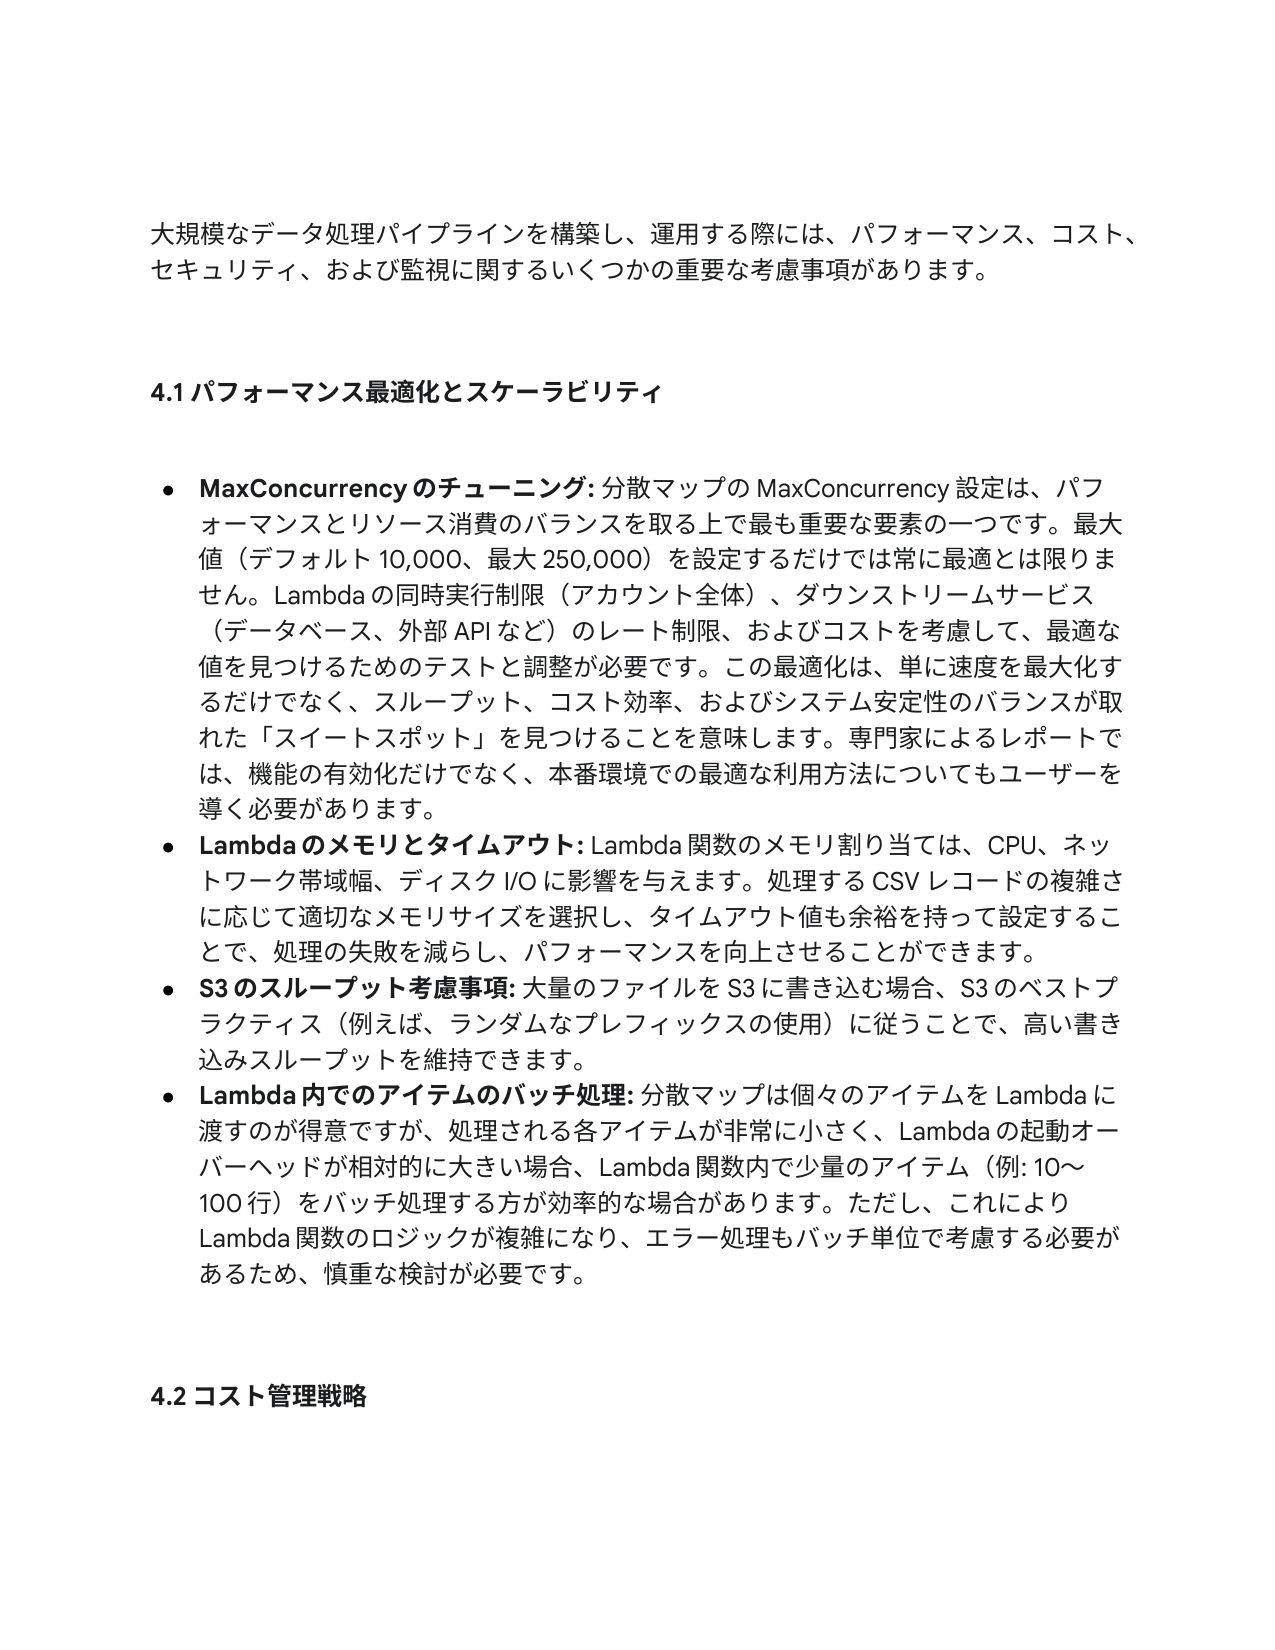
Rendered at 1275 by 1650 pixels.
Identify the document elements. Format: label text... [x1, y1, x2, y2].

subtitle 4.1 パフォーマンス最適化とスケーラビリティ [150, 377, 1125, 408]
text 大規模なデータ処理パイプラインを構築し、運用する際には、パフォーマンス、コスト、セキュリティ、および監視に関するいくつかの重要な考慮事項があります。 [150, 219, 1125, 287]
list Lambda内でのアイテムのバッチ処理: 分散マップは個々のアイテムをLambdaに渡すのが得意ですが、処理される各アイテムが非常に小さく、Lambdaの起動オーバーヘッドが相対的に大きい場合、Lambda関数内で少量のアイテム（例: 10〜100行）をバッチ処理する方が効率的な場合があります。ただし、これによりLambda関数のロジックが複雑になり、エラー処理もバッチ単位で考慮する必要があるため、慎重な検討が必要です。 [161, 1081, 1125, 1291]
list Lambdaのメモリとタイムアウト: Lambda関数のメモリ割り当ては、CPU、ネットワーク帯域幅、ディスクI/Oに影響を与えます。処理するCSVレコードの複雑さに応じて適切なメモリサイズを選択し、タイムアウト値も余裕を持って設定することで、処理の失敗を減らし、パフォーマンスを向上させることができます。 [161, 831, 1125, 969]
subtitle 4.2 コスト管理戦略 [150, 1381, 1125, 1412]
list S3のスループット考慮事項: 大量のファイルをS3に書き込む場合、S3のベストプラクティス（例えば、ランダムなプレフィックスの使用）に従うことで、高い書き込みスループットを維持できます。 [161, 973, 1125, 1076]
list MaxConcurrencyのチューニング: 分散マップのMaxConcurrency設定は、パフォーマンスとリソース消費のバランスを取る上で最も重要な要素の一つです。最大値（デフォルト10,000、最大250,000）を設定するだけでは常に最適とは限りません。Lambdaの同時実行制限（アカウント全体）、ダウンストリームサービス（データベース、外部APIなど）のレート制限、およびコストを考慮して、最適な値を見つけるためのテストと調整が必要です。この最適化は、単に速度を最大化するだけでなく、スループット、コスト効率、およびシステム安定性のバランスが取れた「スイートスポット」を見つけることを意味します。専門家によるレポートでは、機能の有効化だけでなく、本番環境での最適な利用方法についてもユーザーを導く必要があります。 [161, 473, 1125, 826]
